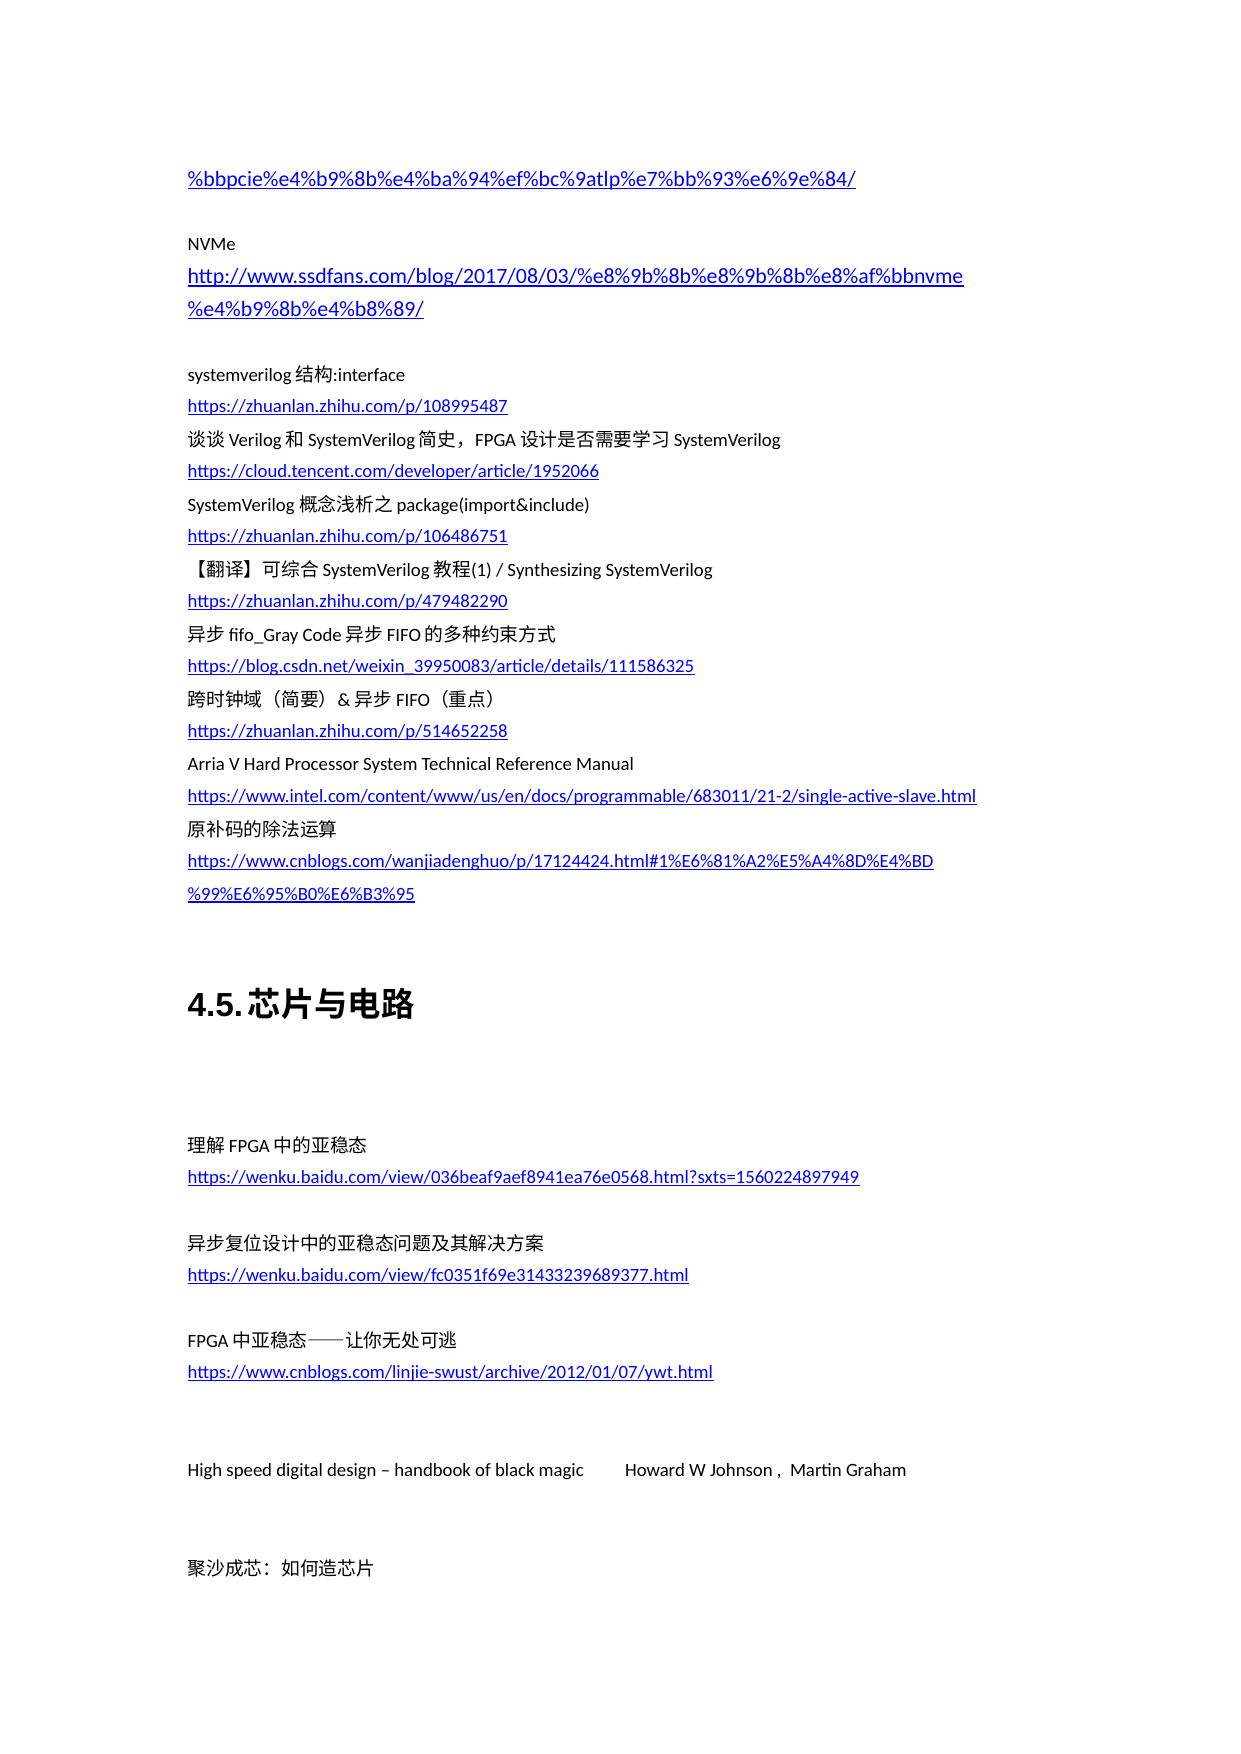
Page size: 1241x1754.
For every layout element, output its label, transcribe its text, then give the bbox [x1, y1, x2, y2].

list systemverilog结构:interface [187, 357, 1053, 389]
text https://www.intel.com/content/www/us/en/docs/programmable/683011/21-2/single-active-slave.html [187, 779, 1053, 812]
list https://zhuanlan.zhihu.com/p/108995487 [187, 389, 1053, 422]
list Arria V Hard Processor System Technical Reference Manual [187, 747, 1053, 779]
list 跨时钟域（简要）& 异步FIFO（重点） [187, 682, 1053, 714]
list 【翻译】可综合SystemVerilog教程(1) / Synthesizing SystemVerilog [187, 552, 1053, 584]
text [187, 162, 1053, 194]
text https://wenku.baidu.com/view/fc0351f69e31433239689377.html [187, 1258, 1053, 1291]
subtitle 芯片与电路 [187, 969, 1053, 1034]
list https://zhuanlan.zhihu.com/p/106486751 [187, 519, 1053, 552]
list 谈谈Verilog和SystemVerilog简史，FPGA设计是否需要学习SystemVerilog [187, 422, 1053, 454]
text https://wenku.baidu.com/view/036beaf9aef8941ea76e0568.html?sxts=1560224897949 [187, 1161, 1053, 1193]
list SystemVerilog 概念浅析之package(import&include) [187, 487, 1053, 519]
text FPGA中亚稳态——让你无处可逃 [187, 1323, 1053, 1356]
text 聚沙成芯：如何造芯片 [187, 1551, 1053, 1583]
list https://zhuanlan.zhihu.com/p/479482290 [187, 584, 1053, 617]
text http://www.ssdfans.com/blog/2017/08/03/%e8%9b%8b%e8%9b%8b%e8%af%bbnvme%e4%b9%8b%e4%b8%89/ [187, 259, 1053, 324]
text 异步复位设计中的亚稳态问题及其解决方案 [187, 1226, 1053, 1258]
list https://zhuanlan.zhihu.com/p/514652258 [187, 714, 1053, 747]
list https://blog.csdn.net/weixin_39950083/article/details/111586325 [187, 649, 1053, 682]
list 异步fifo_Gray Code异步FIFO的多种约束方式 [187, 617, 1053, 649]
list https://cloud.tencent.com/developer/article/1952066 [187, 454, 1053, 487]
text https://www.cnblogs.com/linjie-swust/archive/2012/01/07/ywt.html [187, 1356, 1053, 1388]
text High speed digital design – handbook of black magic Howard W Johnson , Martin Graham [187, 1453, 1053, 1486]
text NVMe [187, 227, 1053, 259]
text 理解FPGA中的亚稳态 [187, 1128, 1053, 1161]
list https://www.cnblogs.com/wanjiadenghuo/p/17124424.html#1%E6%81%A2%E5%A4%8D%E4%BD%99%E6%95%B0%E6%B3%95 [187, 844, 1053, 909]
list 原补码的除法运算 [187, 812, 1053, 844]
